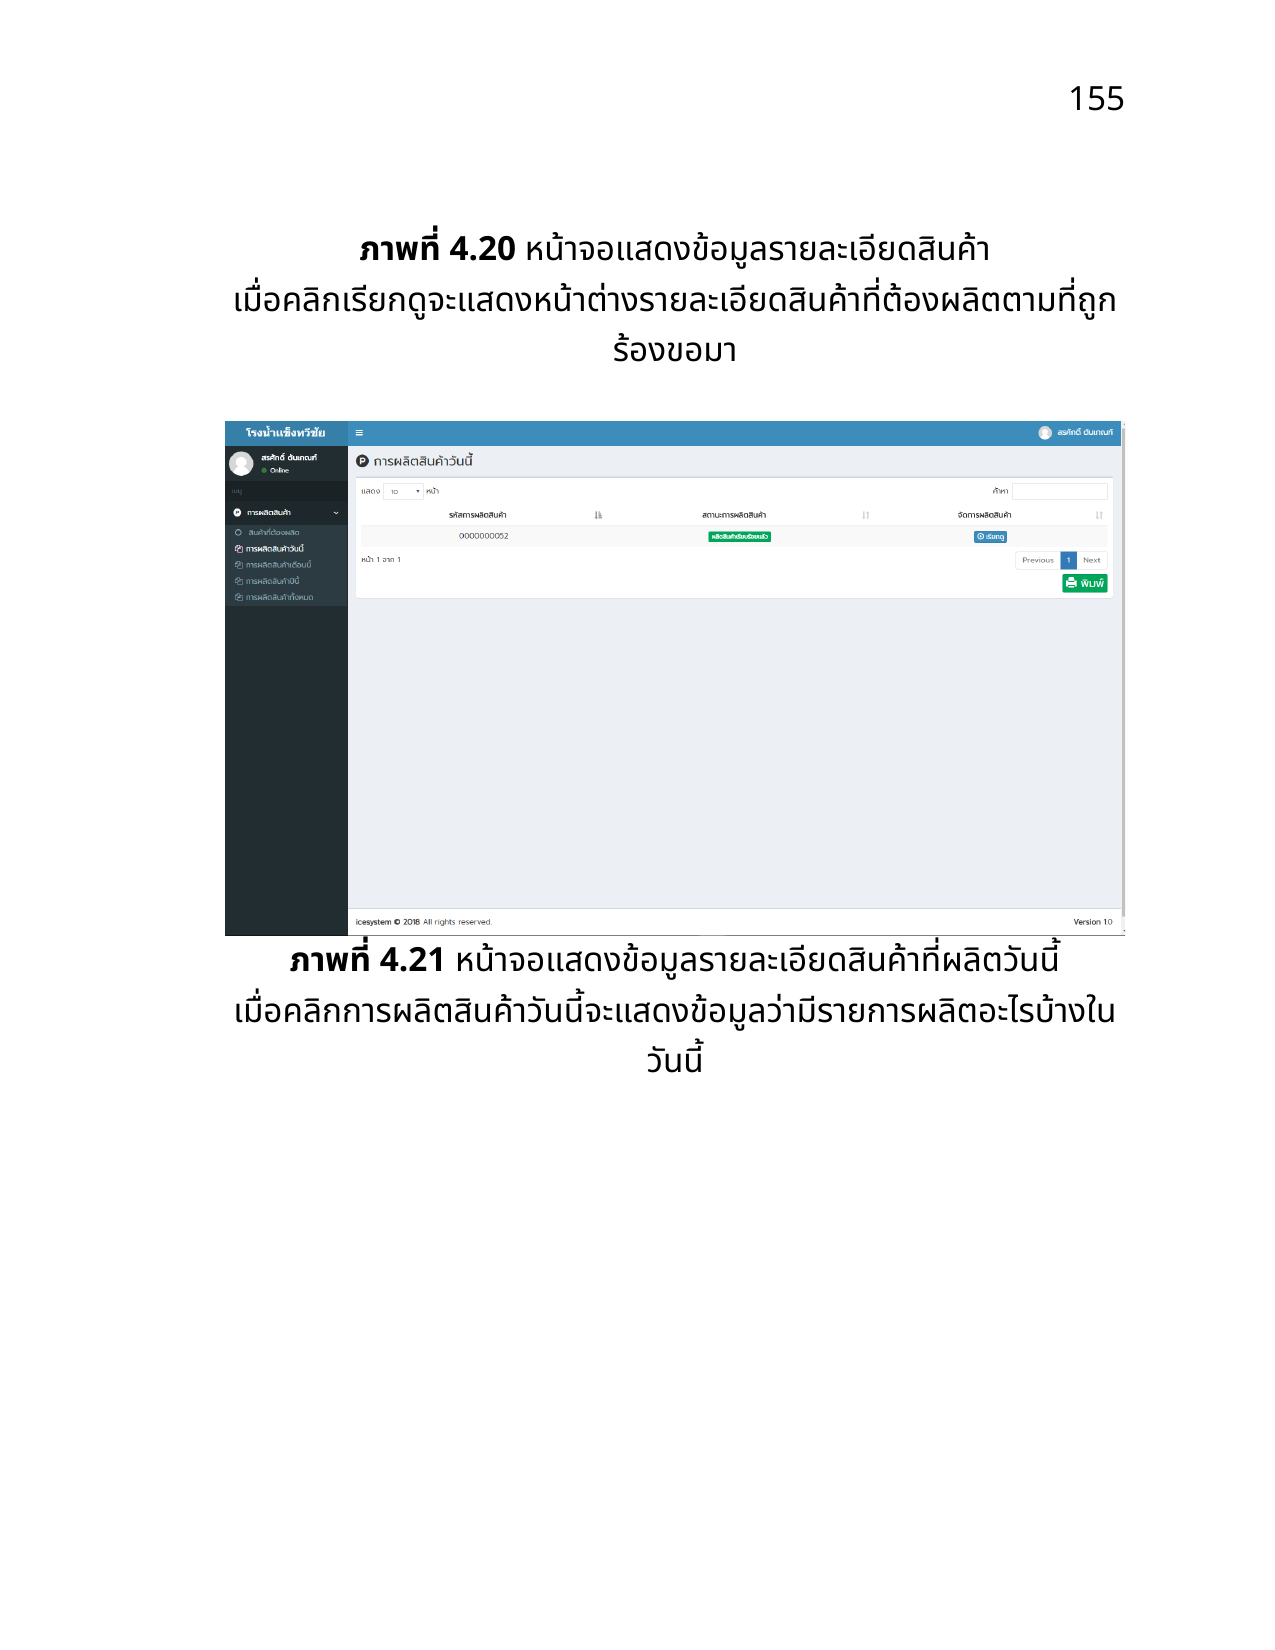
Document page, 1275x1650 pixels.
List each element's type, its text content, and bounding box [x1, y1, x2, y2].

picture [225, 421, 1125, 936]
text ภาพที่ 4.20 หน้าจอแสดงข้อมูลรายละเอียดสินค้า [225, 225, 1125, 276]
text เมื่อคลิกเรียกดูจะแสดงหน้าต่างรายละเอียดสินค้าที่ต้องผลิตตามที่ถูกร้องขอมา [225, 276, 1125, 376]
text ภาพที่ 4.21 หน้าจอแสดงข้อมูลรายละเอียดสินค้าที่ผลิตวันนี้ [225, 936, 1125, 987]
text เมื่อคลิกการผลิตสินค้าวันนี้จะแสดงข้อมูลว่ามีรายการผลิตอะไรบ้างในวันนี้ [225, 987, 1125, 1087]
